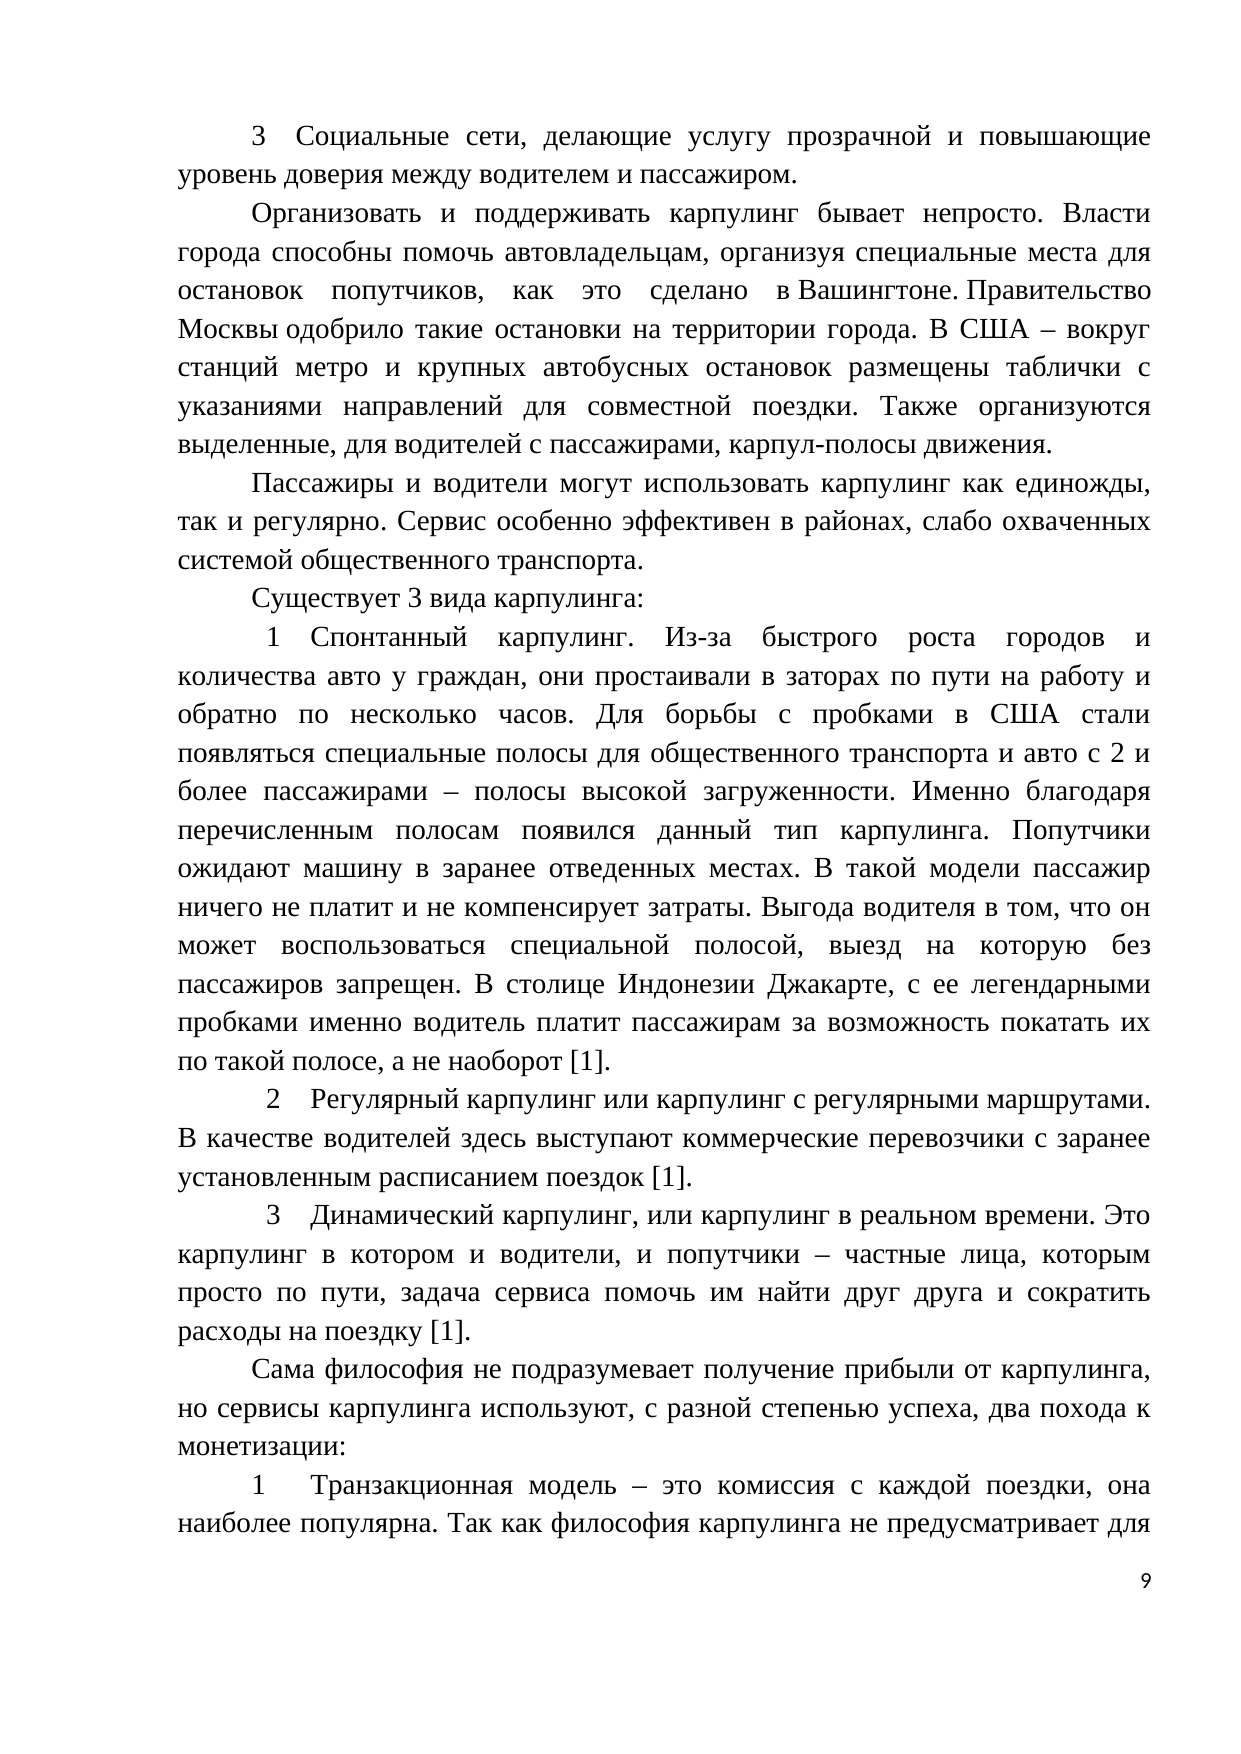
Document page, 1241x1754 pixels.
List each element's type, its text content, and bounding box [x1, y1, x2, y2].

text Существует 3 вида карпулинга: [177, 581, 1152, 614]
list Динамический карпулинг, или карпулинг в реальном времени. Это карпулинг в котором и водители, и попутчики – частные лица, которым просто по пути, задача сервиса помочь им найти друг друга и сократить расходы на поездку [1]. [177, 1197, 1152, 1346]
text Пассажиры и водители могут использовать карпулинг как единожды, так и регулярно. Сервис особенно эффективен в районах, слабо охваченных системой общественного транспорта. [177, 465, 1152, 576]
list Сама философия не подразумевает получение прибыли от карпулинга, но сервисы карпулинга используют, с разной степенью успеха, два похода к монетизации: [177, 1351, 1152, 1462]
list Спонтанный карпулинг. Из-за быстрого роста городов и количества авто у граждан, они простаивали в заторах по пути на работу и обратно по несколько часов. Для борьбы с пробками в США стали появляться специальные полосы для общественного транспорта и авто с 2 и более пассажирами – полосы высокой загруженности. Именно благодаря перечисленным полосам появился данный тип карпулинга. Попутчики ожидают машину в заранее отведенных местах. В такой модели пассажир ничего не платит и не компенсирует затраты. Выгода водителя в том, что он может воспользоваться специальной полосой, выезд на которую без пассажиров запрещен. В столице Индонезии Джакарте, с ее легендарными пробками именно водитель платит пассажирам за возможность покатать их по такой полосе, а не наоборот [1]. [177, 619, 1152, 1077]
list Социальные сети, делающие услугу прозрачной и повышающие уровень доверия между водителем и пассажиром. [177, 118, 1152, 190]
text Организовать и поддерживать карпулинг бывает непросто. Власти города способны помочь автовладельцам, организуя специальные места для остановок попутчиков, как это сделано в Вашингтоне. Правительство Москвы одобрило такие остановки на территории города. В США – вокруг станций метро и крупных автобусных остановок размещены таблички с указаниями направлений для совместной поездки. Также организуются выделенные, для водителей с пассажирами, карпул-полосы движения. [177, 195, 1152, 460]
list Регулярный карпулинг или карпулинг с регулярными маршрутами. В качестве водителей здесь выступают коммерческие перевозчики с заранее установленным расписанием поездок [1]. [177, 1082, 1152, 1192]
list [177, 1467, 1152, 1539]
